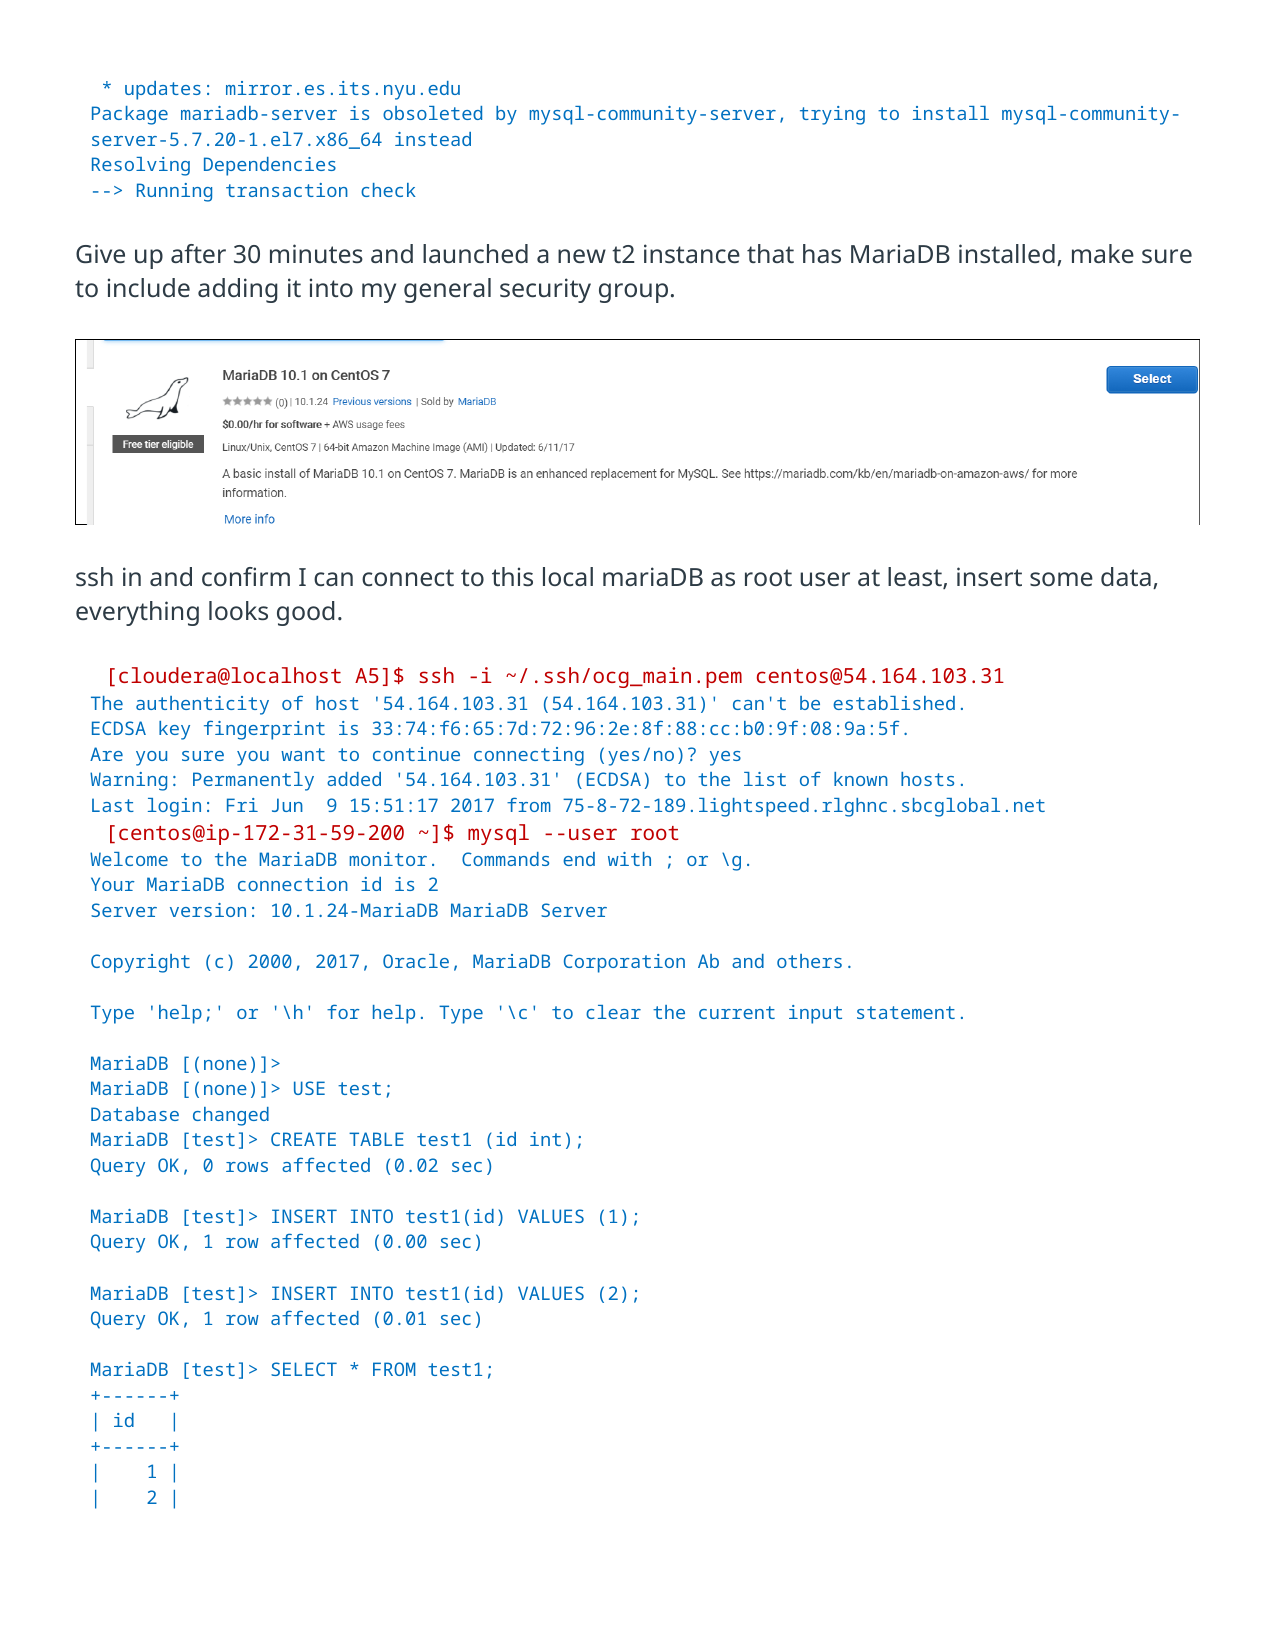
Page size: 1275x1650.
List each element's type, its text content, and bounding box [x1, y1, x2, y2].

text Query OK, 1 row affected (0.00 sec) [90, 1229, 1200, 1254]
text Copyright (c) 2000, 2017, Oracle, MariaDB Corporation Ab and others. [90, 948, 1200, 974]
text Query OK, 1 row affected (0.01 sec) [90, 1305, 1200, 1331]
text MariaDB [test]> SELECT * FROM test1; [90, 1356, 1200, 1382]
text MariaDB [(none)]> [90, 1050, 1200, 1076]
picture [86, 340, 1200, 525]
text --> Running transaction check [90, 177, 1200, 203]
text +------+ [90, 1382, 1200, 1407]
text MariaDB [test]> CREATE TABLE test1 (id int); [90, 1127, 1200, 1152]
text The authenticity of host '54.164.103.31 (54.164.103.31)' can't be established. [90, 690, 1200, 716]
text Query OK, 0 rows affected (0.02 sec) [90, 1152, 1200, 1178]
text ECDSA key fingerprint is 33:74:f6:65:7d:72:96:2e:8f:88:cc:b0:9f:08:9a:5f. [90, 716, 1200, 741]
table_header [76, 340, 86, 524]
text ssh in and confirm I can connect to this local mariaDB as root user at least, insert some data, everything looks good. [75, 559, 1200, 627]
text MariaDB [test]> INSERT INTO test1(id) VALUES (2); [90, 1280, 1200, 1305]
text | 2 | [90, 1484, 1200, 1509]
text [cloudera@localhost A5]$ ssh -i ~/.ssh/ocg_main.pem centos@54.164.103.31 [75, 662, 1200, 690]
text Give up after 30 minutes and launched a new t2 instance that has MariaDB installed, make sure to include adding it into my general security group. [75, 237, 1200, 305]
text +------+ [90, 1433, 1200, 1458]
text Resolving Dependencies [90, 152, 1200, 177]
text Package mariadb-server is obsoleted by mysql-community-server, trying to install mysql-community-server-5.7.20-1.el7.x86_64 instead [90, 101, 1200, 152]
text Welcome to the MariaDB monitor. Commands end with ; or \g. [90, 846, 1200, 872]
text Last login: Fri Jun 9 15:51:17 2017 from 75-8-72-189.lightspeed.rlghnc.sbcglobal.net [90, 792, 1200, 818]
text | 1 | [90, 1458, 1200, 1484]
text Warning: Permanently added '54.164.103.31' (ECDSA) to the list of known hosts. [90, 767, 1200, 792]
text Database changed [90, 1101, 1200, 1127]
text Are you sure you want to continue connecting (yes/no)? yes [90, 741, 1200, 767]
text * updates: mirror.es.its.nyu.edu [90, 75, 1200, 101]
text Your MariaDB connection id is 2 [90, 872, 1200, 897]
text MariaDB [test]> INSERT INTO test1(id) VALUES (1); [90, 1203, 1200, 1229]
text Server version: 10.1.24-MariaDB MariaDB Server [90, 897, 1200, 923]
text | id | [90, 1407, 1200, 1433]
text [centos@ip-172-31-59-200 ~]$ mysql --user root [75, 818, 1200, 846]
text MariaDB [(none)]> USE test; [90, 1076, 1200, 1101]
text Type 'help;' or '\h' for help. Type '\c' to clear the current input statement. [90, 999, 1200, 1025]
